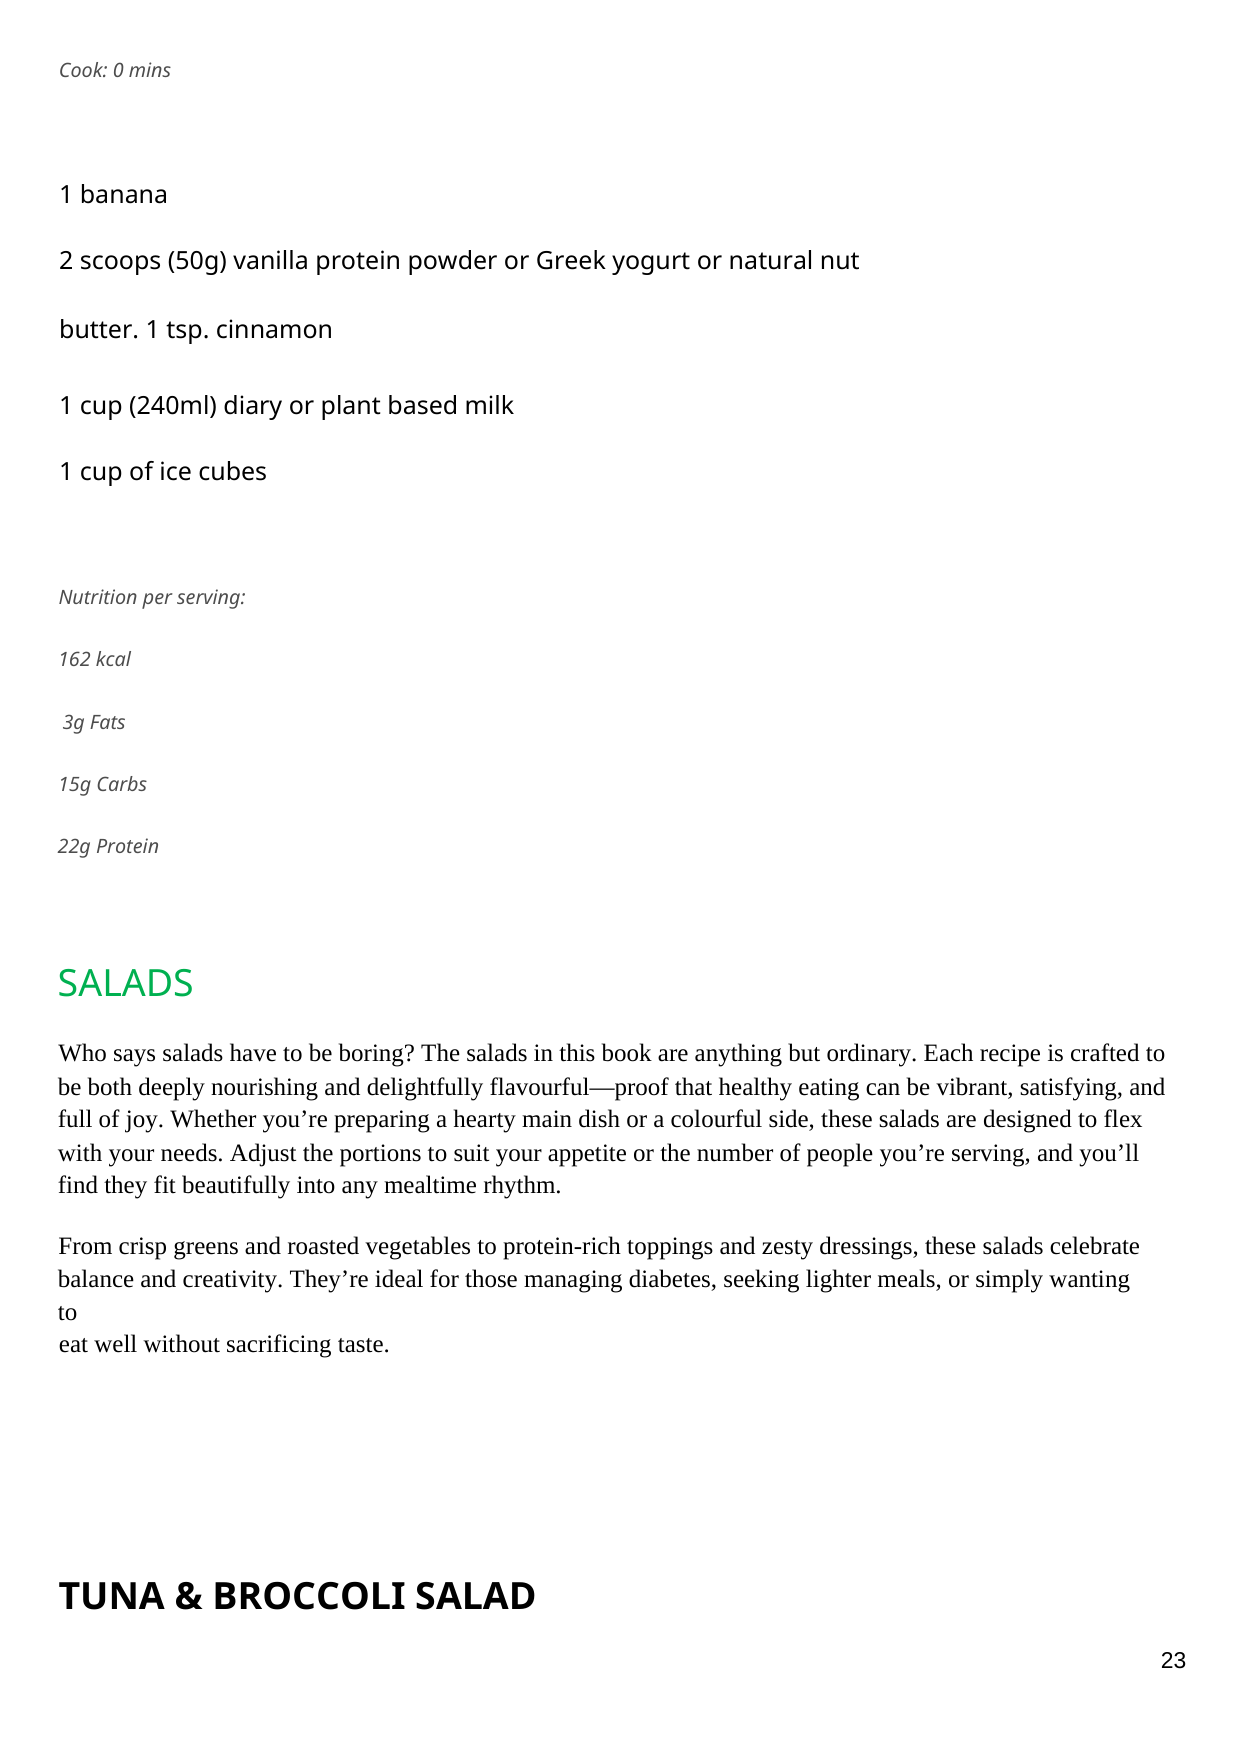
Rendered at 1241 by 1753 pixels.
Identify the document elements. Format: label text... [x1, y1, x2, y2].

text eat well without sacrificing taste. [59, 1329, 1186, 1358]
text 2 scoops (50g) vanilla protein powder or Greek yogurt or natural nut butter. 1 tsp. cinnamon [59, 242, 913, 345]
text From crisp greens and roasted vegetables to protein-rich toppings and zesty dressings, these salads celebrate balance and creativity. They’re ideal for those managing diabetes, seeking lighter meals, or simply wanting to [58, 1231, 1153, 1326]
text 1 cup of ice cubes [59, 454, 1186, 488]
text Nutrition per serving: [58, 583, 1186, 610]
text Who says salads have to be boring? The salads in this book are anything but ordinary. Each recipe is crafted to be both deeply nourishing and delightfully flavourful—proof that healthy eating can be vibrant, satisfying, and full of joy. Whether you’re preparing a hearty main dish or a colourful side, these salads are designed to flex with your needs. Adjust the portions to suit your appetite or the number of people you’re serving, and you’ll find they fit beautifully into any mealtime rhythm. [58, 1038, 1170, 1199]
text Cook: 0 mins [59, 56, 1186, 83]
text 22g Protein [57, 832, 1186, 859]
text 15g Carbs [58, 770, 1186, 797]
text 1 cup (240ml) diary or plant based milk [59, 388, 1186, 422]
text 162 kcal [58, 645, 1186, 672]
text 1 banana [59, 177, 1186, 211]
text SALADS [57, 956, 1186, 1007]
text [58, 1569, 787, 1620]
text 3g Fats [62, 708, 1186, 735]
